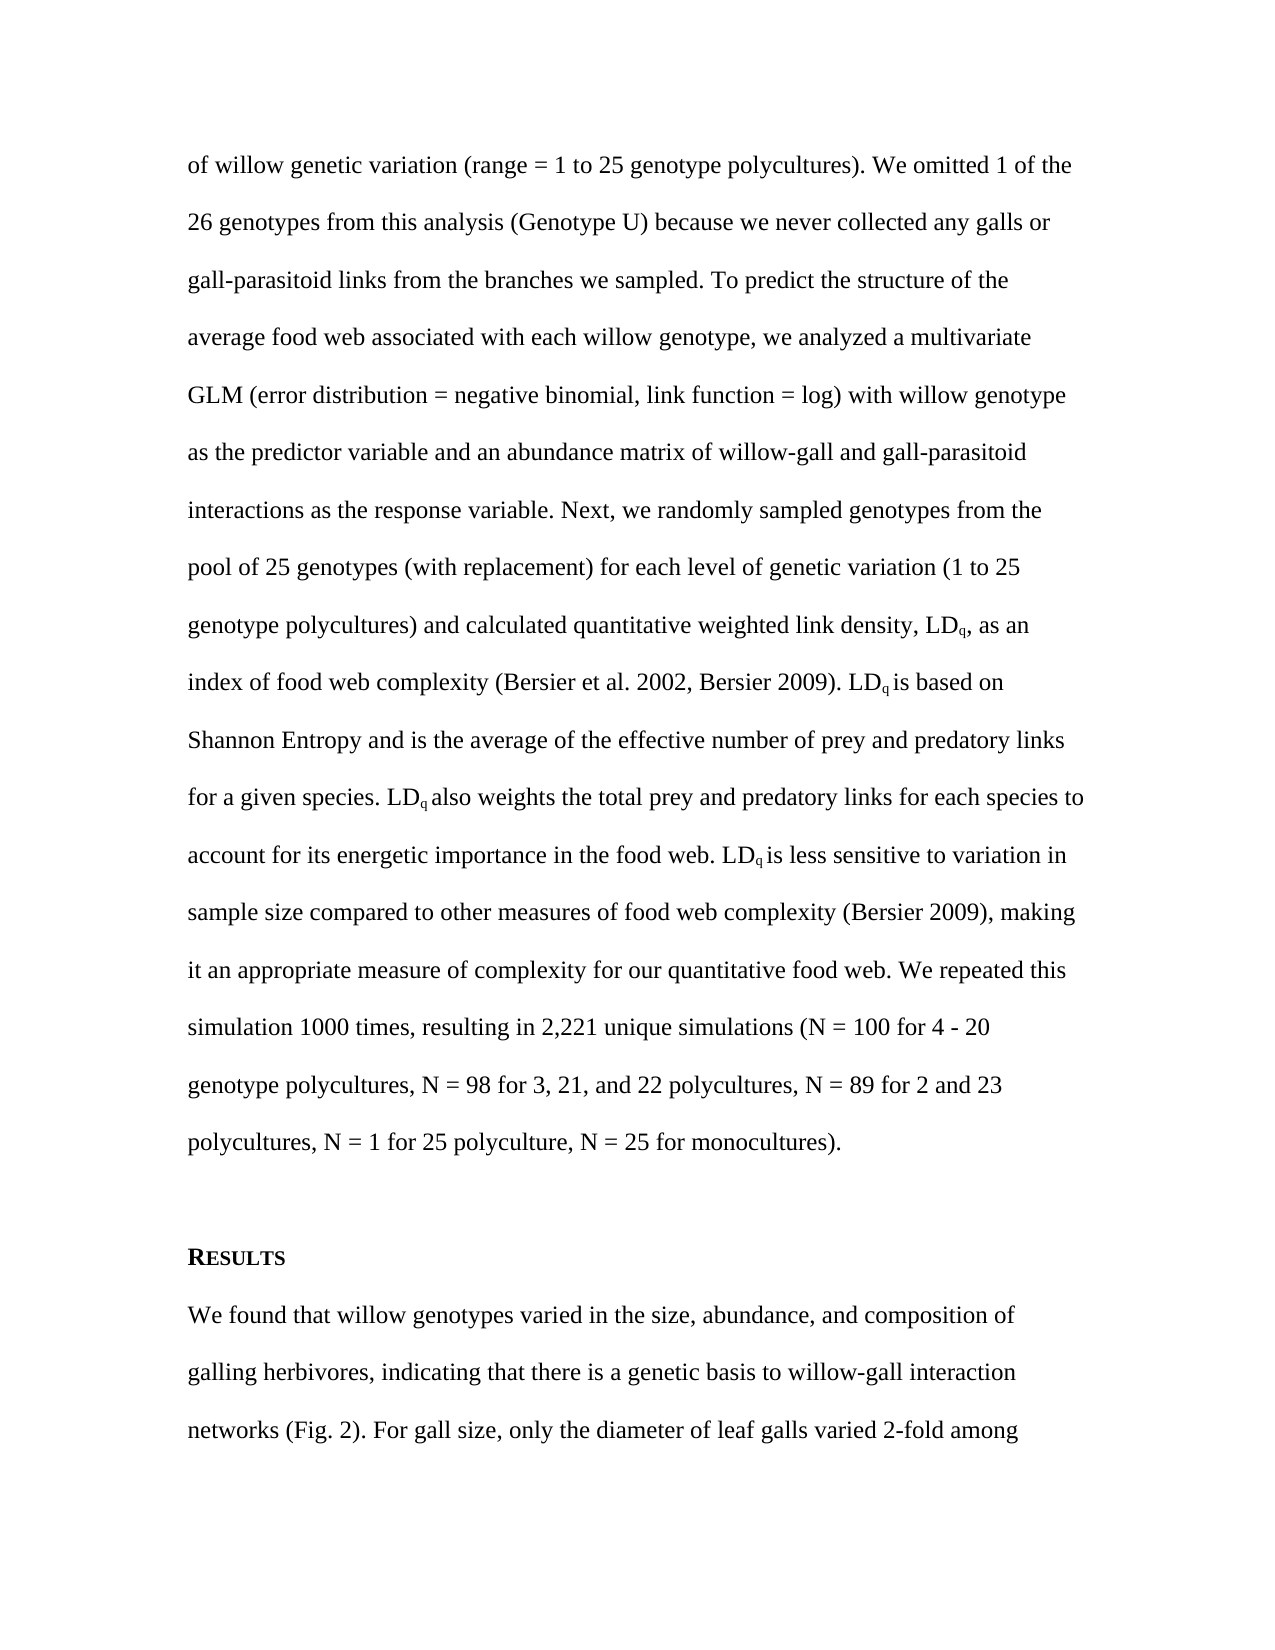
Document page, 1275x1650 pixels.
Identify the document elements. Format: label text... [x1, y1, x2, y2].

text RESULTS [187, 1242, 1087, 1271]
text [187, 1300, 1087, 1444]
